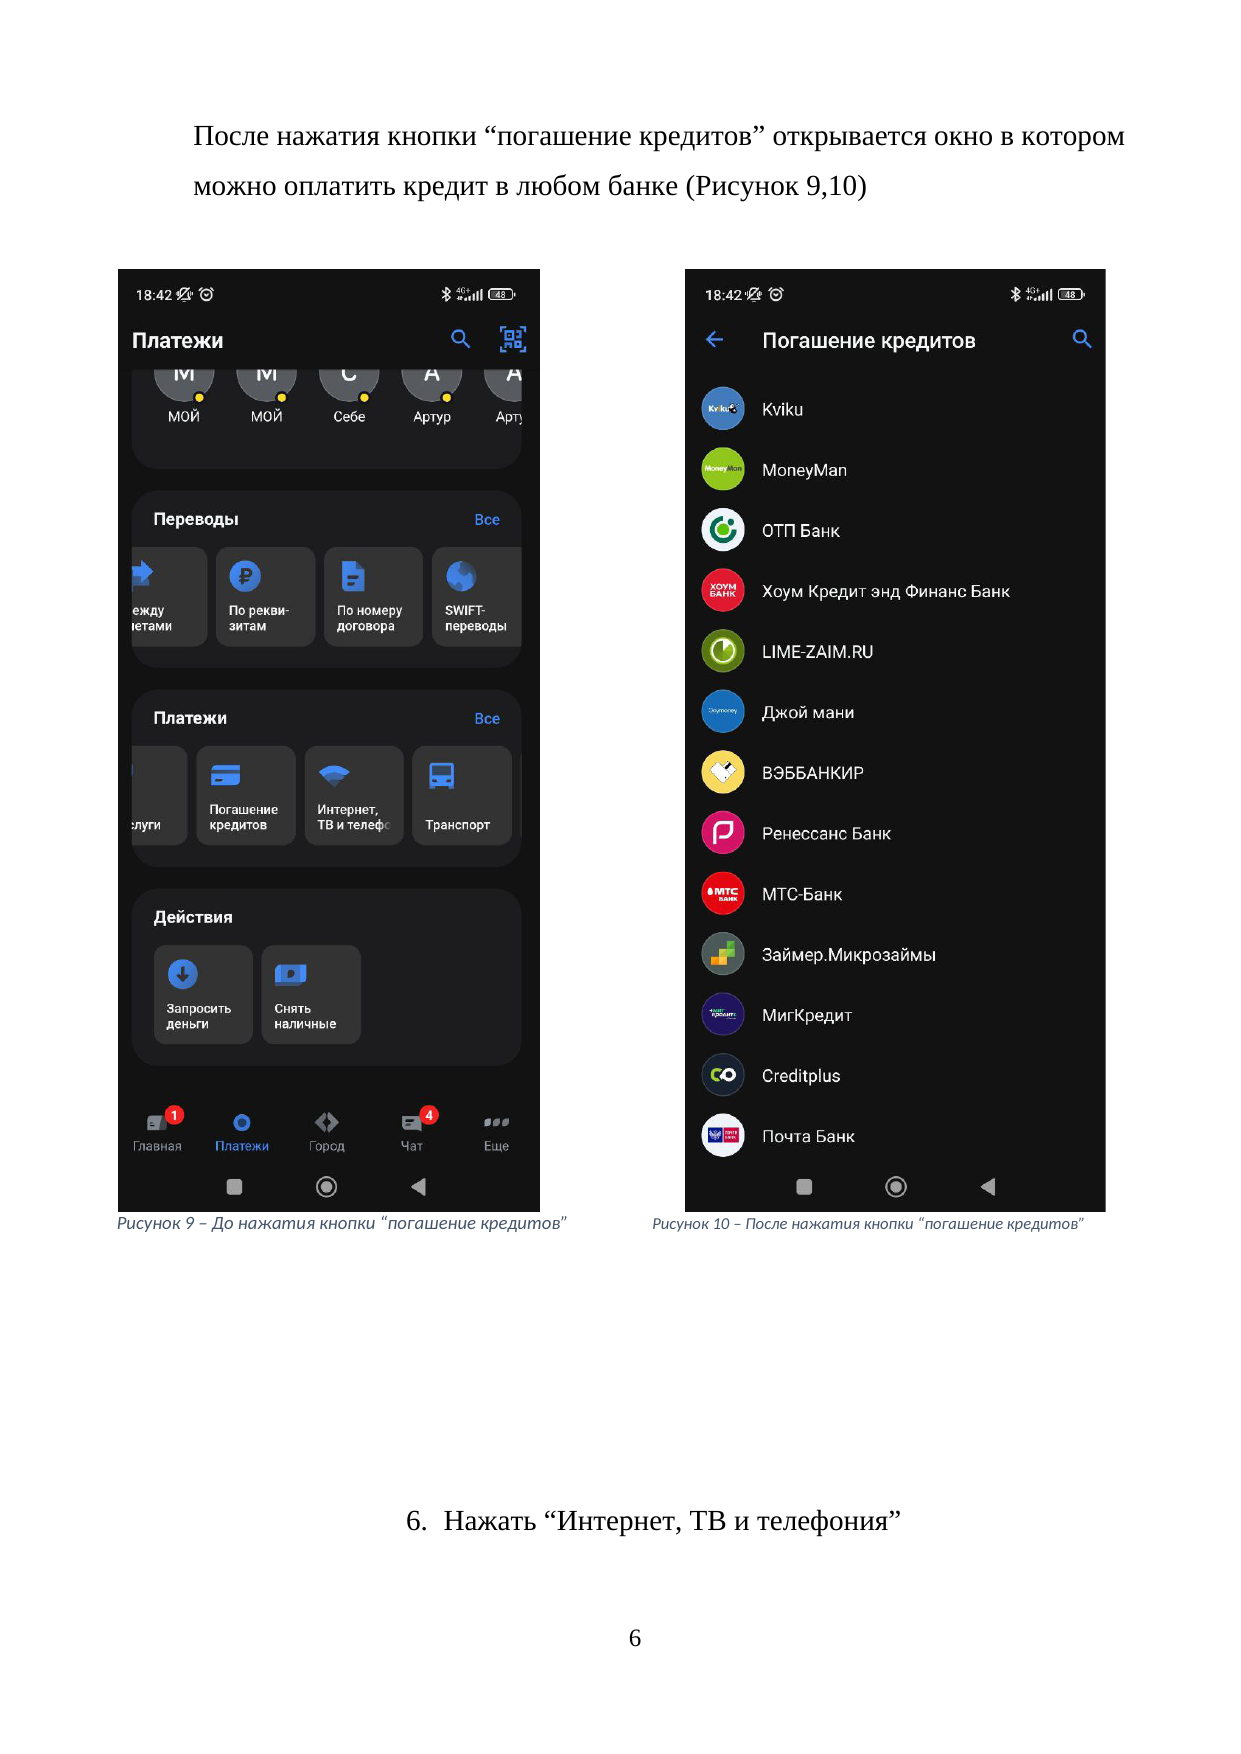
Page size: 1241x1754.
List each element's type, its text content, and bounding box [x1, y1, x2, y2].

text Рисунок 9 – До нажатия кнопки “погашение кредитов” Рисунок 10 – После нажатия кнопки “погашение кредитов” [117, 1211, 1152, 1234]
text После нажатия кнопки “погашение кредитов” открывается окно в котором можно оплатить кредит в любом банке (Рисунок 9,10) [193, 118, 1152, 202]
picture [118, 269, 1106, 1212]
list Нажать “Интернет, ТВ и телефония” [156, 1503, 1152, 1536]
